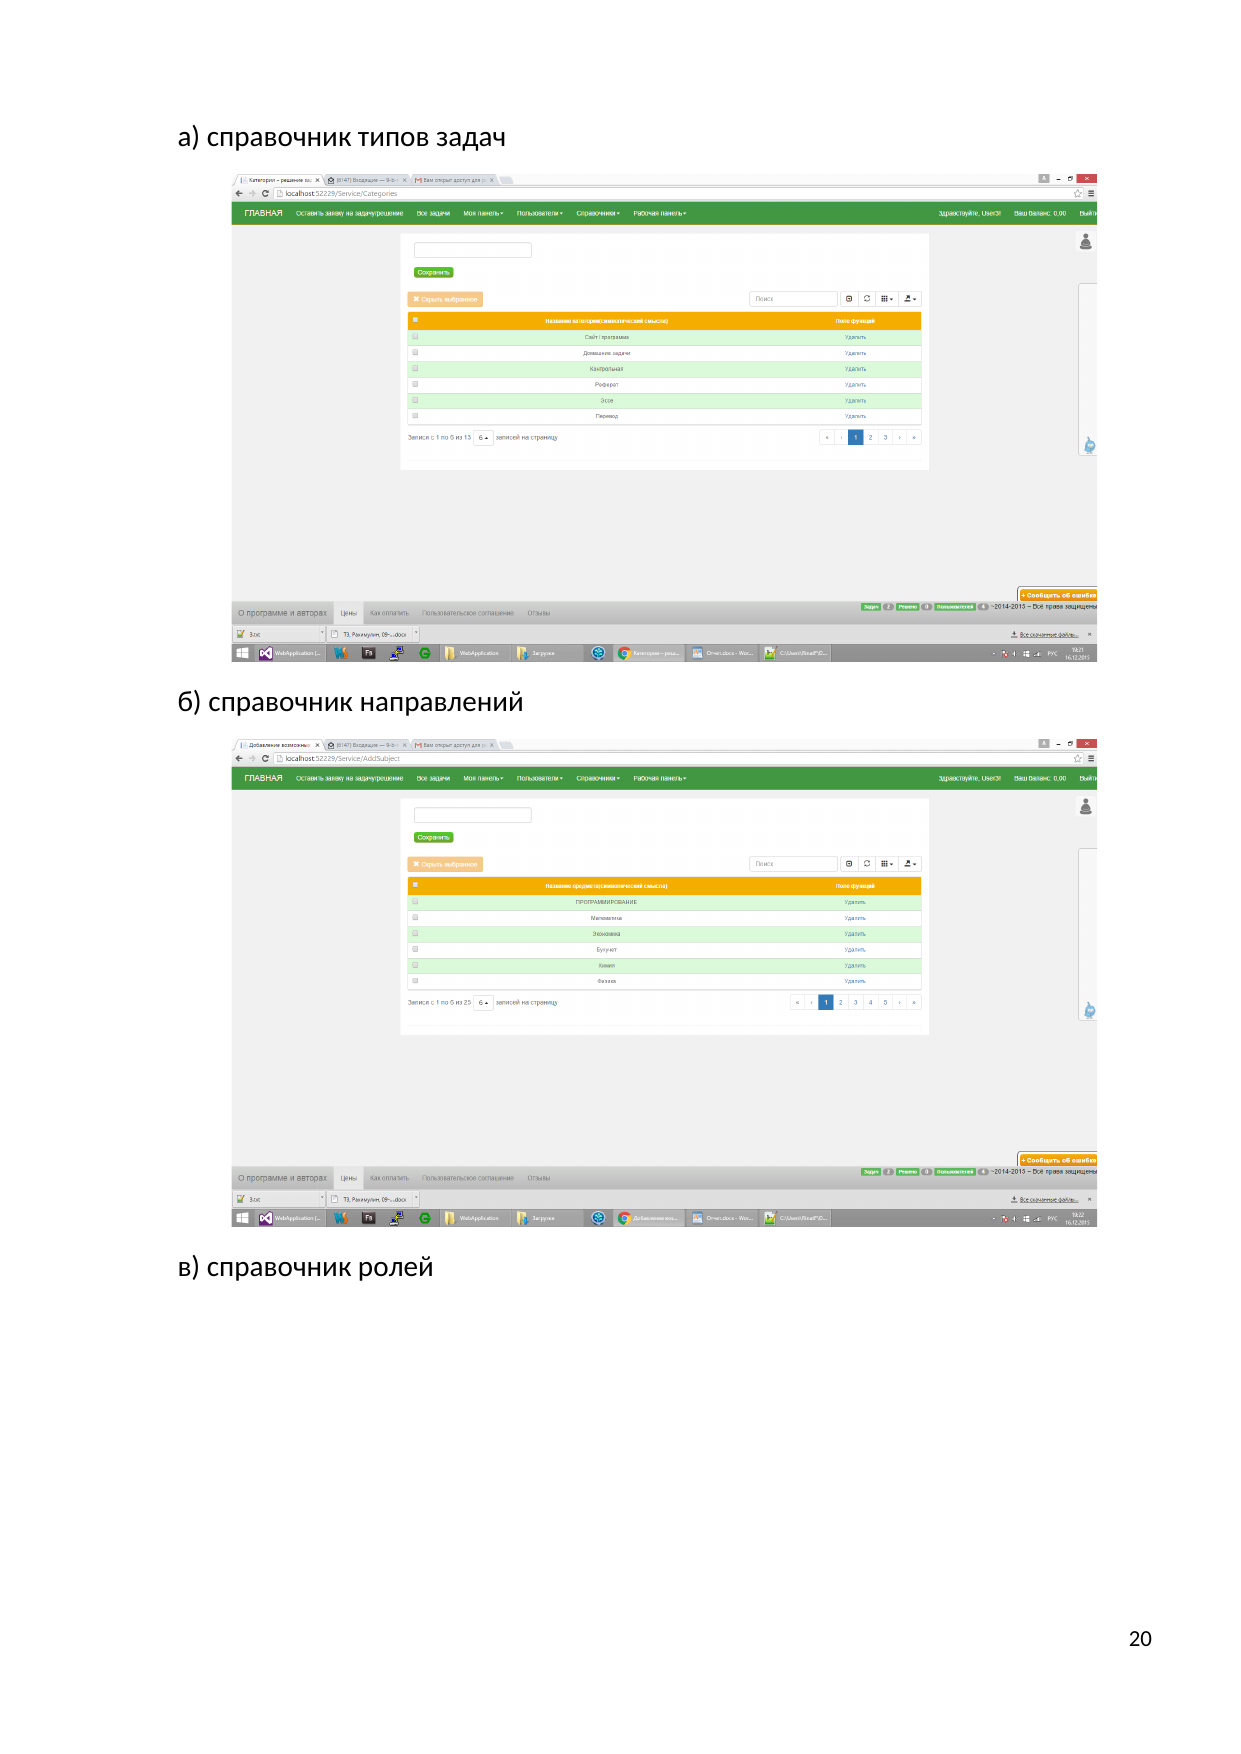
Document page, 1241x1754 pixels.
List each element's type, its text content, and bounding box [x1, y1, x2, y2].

text а) справочник типов задач [177, 118, 1152, 154]
text в) справочник ролей [177, 1248, 1152, 1283]
text б) справочник направлений [177, 683, 1152, 718]
